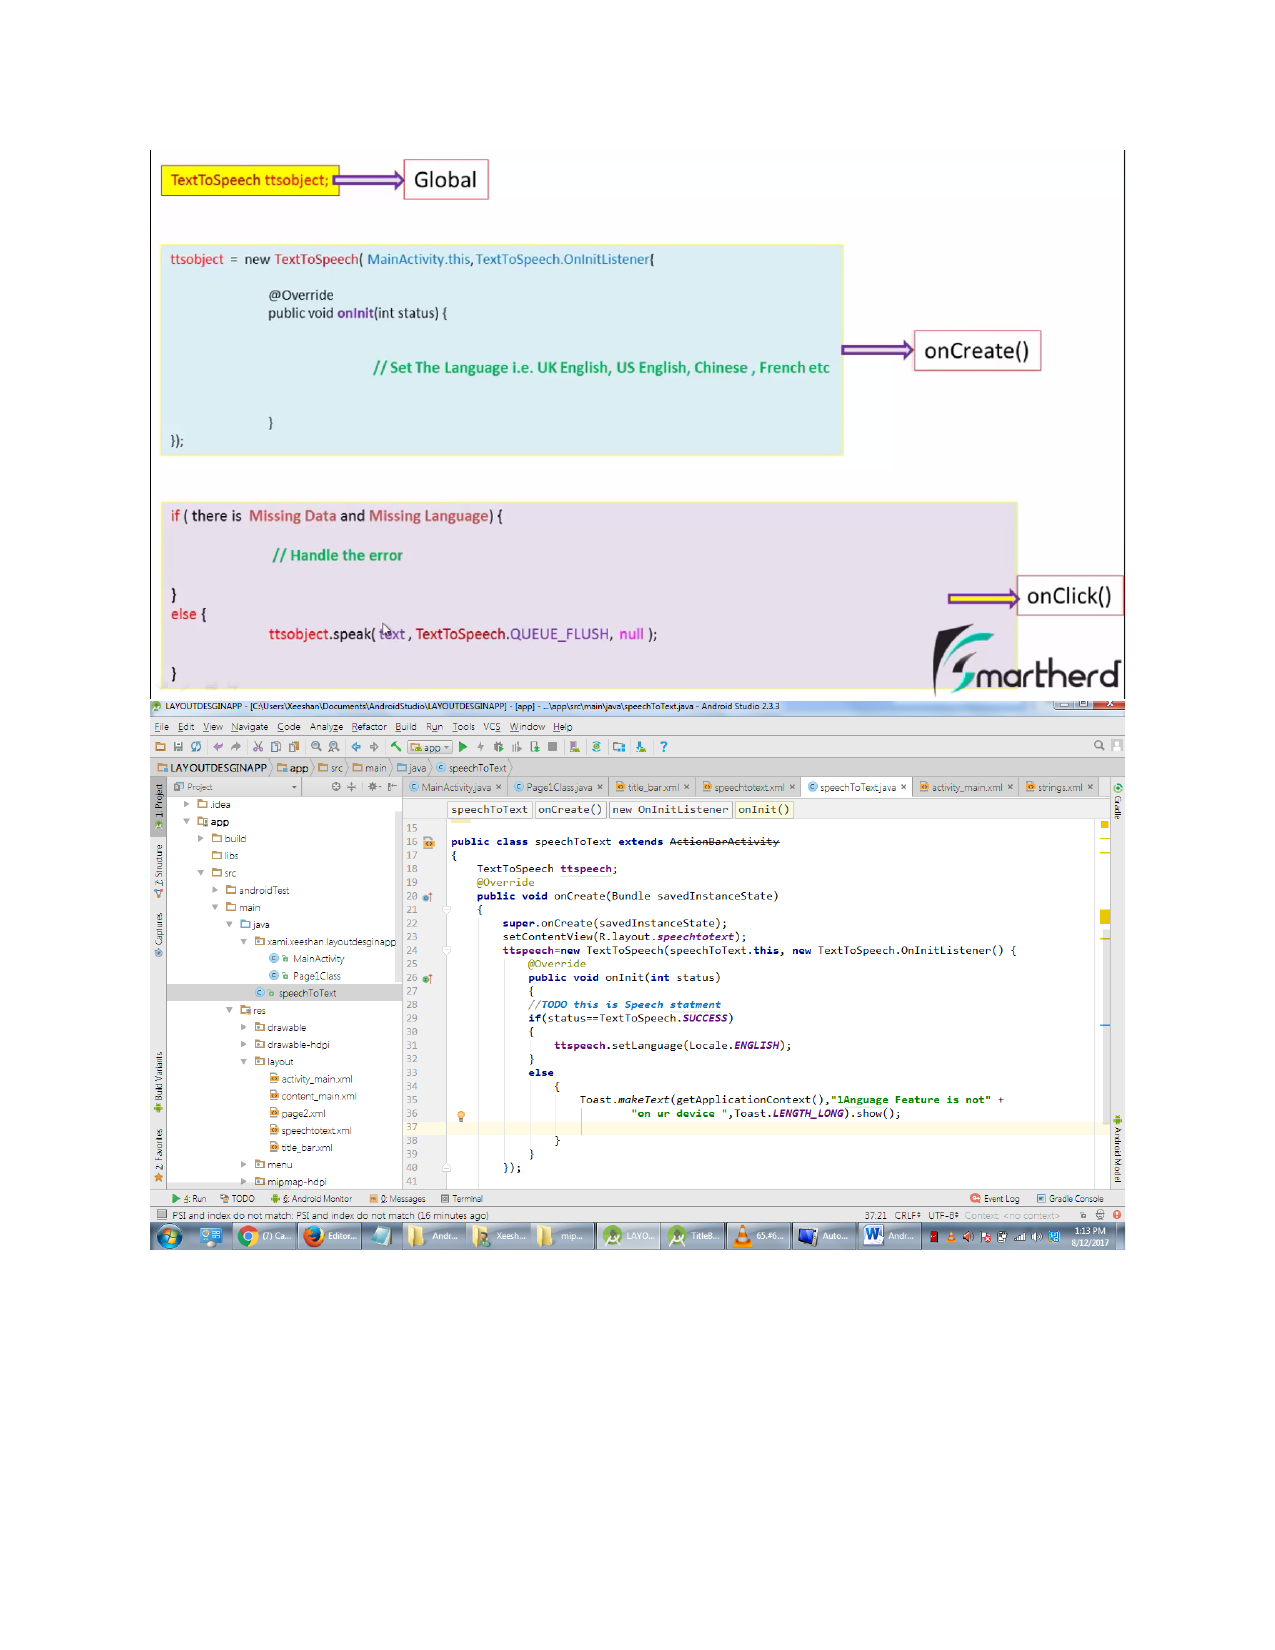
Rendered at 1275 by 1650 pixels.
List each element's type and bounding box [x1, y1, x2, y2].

picture [150, 701, 1125, 1250]
picture [150, 150, 1125, 699]
